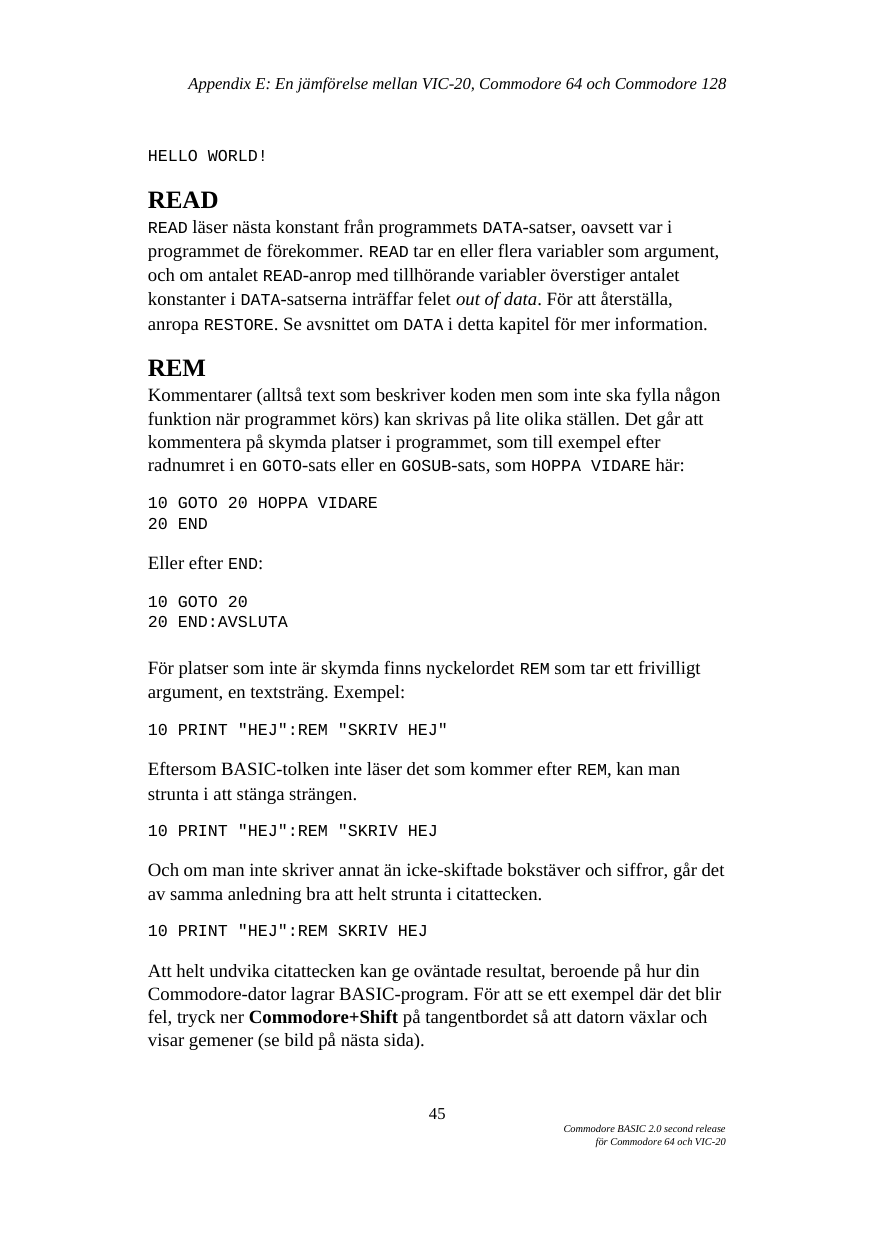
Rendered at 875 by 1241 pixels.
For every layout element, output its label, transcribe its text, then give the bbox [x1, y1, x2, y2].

text 10 PRINT "HEJ":REM "SKRIV HEJ" [148, 721, 726, 740]
text READ läser nästa konstant från programmets DATA-satser, oavsett var i programmet de förekommer. READ tar en eller flera variabler som argument, och om antalet READ-anrop med tillhörande variabler överstiger antalet konstanter i DATA-satserna inträffar felet out of data. För att återställa, anropa RESTORE. Se avsnittet om DATA i detta kapitel för mer information. [148, 216, 726, 335]
text 10 GOTO 20 20 END:AVSLUTA För platser som inte är skymda finns nyckelordet REM som tar ett frivilligt argument, en textsträng. Exempel: [148, 593, 726, 703]
text Att helt undvika citattecken kan ge oväntade resultat, beroende på hur din Commodore-dator lagrar BASIC-program. För att se ett exempel där det blir fel, tryck ner Commodore+Shift på tangentbordet så att datorn växlar och visar gemener (se bild på nästa sida). [148, 959, 726, 1051]
subtitle REM [148, 353, 726, 382]
text 10 PRINT "HEJ":REM SKRIV HEJ [148, 922, 726, 941]
subtitle READ [148, 185, 726, 213]
text 10 PRINT "HEJ":REM "SKRIV HEJ [148, 822, 726, 841]
text Eftersom BASIC-tolken inte läser det som kommer efter REM, kan man strunta i att stänga strängen. [148, 758, 726, 804]
text Och om man inte skriver annat än icke-skiftade bokstäver och siffror, går det av samma anledning bra att helt strunta i citattecken. [148, 859, 726, 904]
text HELLO WORLD! [148, 148, 726, 167]
text Kommentarer (alltså text som beskriver koden men som inte ska fylla någon funktion när programmet körs) kan skrivas på lite olika ställen. Det går att kommentera på skymda platser i programmet, som till exempel efter radnumret i en GOTO-sats eller en GOSUB-sats, som HOPPA VIDARE här: [148, 384, 726, 477]
text Eller efter END: [148, 552, 726, 575]
text 10 GOTO 20 HOPPA VIDARE 20 END [148, 495, 726, 534]
